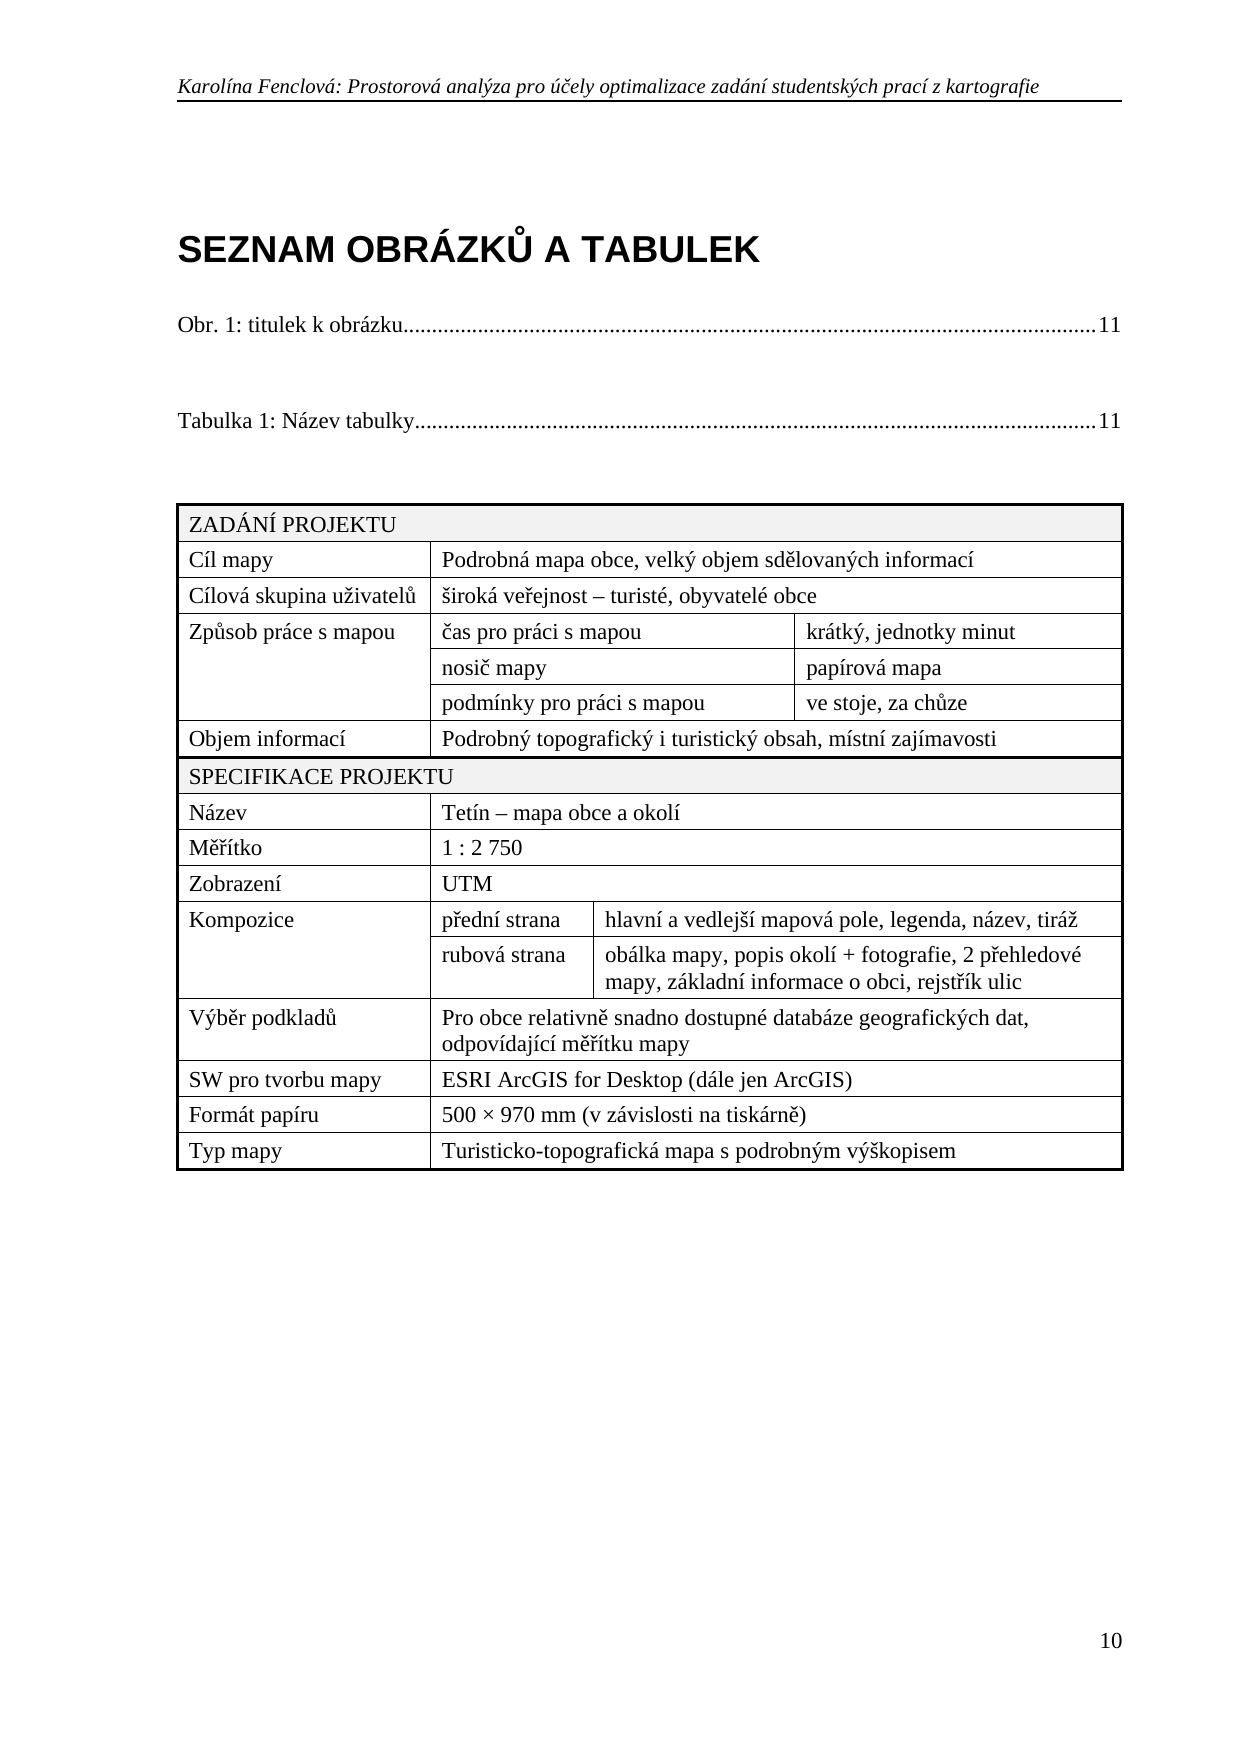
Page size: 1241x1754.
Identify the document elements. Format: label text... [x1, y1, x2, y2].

table_cell 500 × 970 mm (v závislosti na tiskárně) [431, 1097, 1121, 1132]
table_cell Měřítko [179, 830, 430, 865]
table_cell Cíl mapy [179, 542, 430, 577]
table_cell nosič mapy [431, 649, 794, 684]
text Tabulka 1: Název tabulky 11 [177, 407, 1122, 434]
table_cell Cílová skupina uživatelů [179, 578, 430, 613]
table_cell Název [179, 794, 430, 829]
table_cell Pro obce relativně snadno dostupné databáze geografických dat, odpovídající měřítku mapy [431, 999, 1121, 1060]
table_cell podmínky pro práci s mapou [431, 685, 794, 720]
table_cell papírová mapa [795, 649, 1121, 684]
table_cell obálka mapy, popis okolí + fotografie, 2 přehledové mapy, základní informace o obci, rejstřík ulic [594, 937, 1121, 998]
table_cell Tetín – mapa obce a okolí [431, 794, 1121, 829]
table_cell přední strana [431, 902, 593, 936]
table_cell Objem informací [179, 721, 430, 756]
table_cell SW pro tvorbu mapy [179, 1061, 430, 1096]
table_cell Turisticko-topografická mapa s podrobným výškopisem [431, 1133, 1121, 1168]
table_cell Zobrazení [179, 866, 430, 901]
table_header ZADÁNÍ PROJEKTU [179, 506, 1121, 541]
table_cell Podrobný topografický i turistický obsah, místní zajímavosti [431, 721, 1121, 756]
table_cell 1 : 2 750 [431, 830, 1121, 865]
table_cell ESRI ArcGIS for Desktop (dále jen ArcGIS) [431, 1061, 1121, 1096]
table_cell široká veřejnost – turisté, obyvatelé obce [431, 578, 1121, 613]
table_cell rubová strana [431, 937, 593, 998]
table_cell krátký, jednotky minut [795, 614, 1121, 648]
table_cell SPECIFIKACE PROJEKTU [179, 759, 1121, 793]
table_cell Výběr podkladů [179, 999, 430, 1060]
text Obr. 1: titulek k obrázku 11 [177, 311, 1122, 338]
table_cell ve stoje, za chůze [795, 685, 1121, 720]
table_cell Kompozice [179, 902, 430, 998]
table_cell Typ mapy [179, 1133, 430, 1168]
table_cell Způsob práce s mapou [179, 614, 430, 720]
table_cell Podrobná mapa obce, velký objem sdělovaných informací [431, 542, 1121, 577]
table_cell UTM [431, 866, 1121, 901]
table_cell Formát papíru [179, 1097, 430, 1132]
table_cell čas pro práci s mapou [431, 614, 794, 648]
table_cell hlavní a vedlejší mapová pole, legenda, název, tiráž [594, 902, 1121, 936]
subtitle SEZNAM OBRÁZKŮ A TABULEK [177, 227, 1122, 270]
